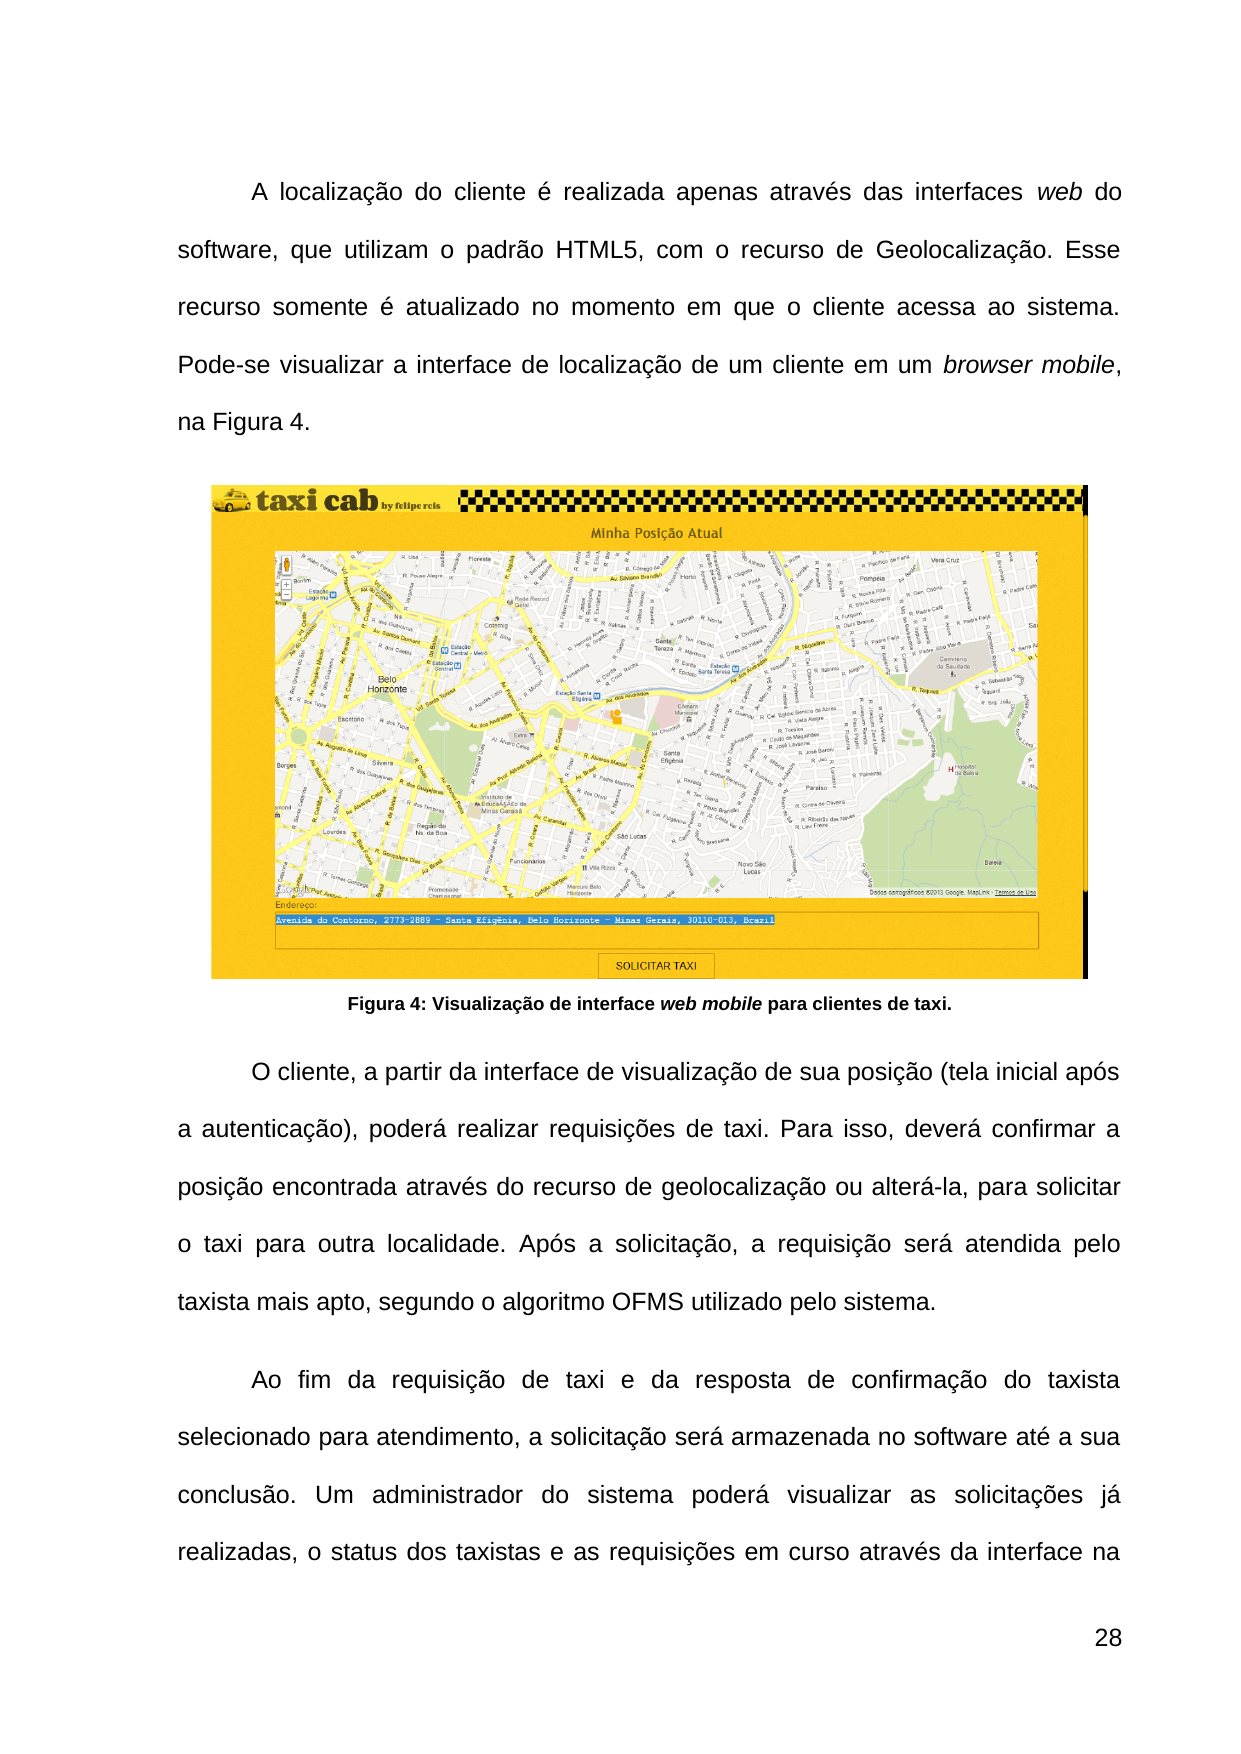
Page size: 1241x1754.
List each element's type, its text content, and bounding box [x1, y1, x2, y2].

text A localização do cliente é realizada apenas através das interfaces web do software, que utilizam o padrão HTML5, com o recurso de Geolocalização. Esse recurso somente é atualizado no momento em que o cliente acessa ao sistema. Pode-se visualizar a interface de localização de um cliente em um browser mobile, na Figura 4. [177, 177, 1122, 436]
text O cliente, a partir da interface de visualização de sua posição (tela inicial após a autenticação), poderá realizar requisições de taxi. Para isso, deverá confirmar a posição encontrada através do recurso de geolocalização ou alterá-la, para solicitar o taxi para outra localidade. Após a solicitação, a requisição será atendida pelo taxista mais apto, segundo o algoritmo OFMS utilizado pelo sistema. [177, 1057, 1122, 1315]
picture [211, 485, 1088, 979]
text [177, 1365, 1122, 1566]
text Figura 4: Visualização de interface web mobile para clientes de taxi. [177, 993, 1122, 1014]
